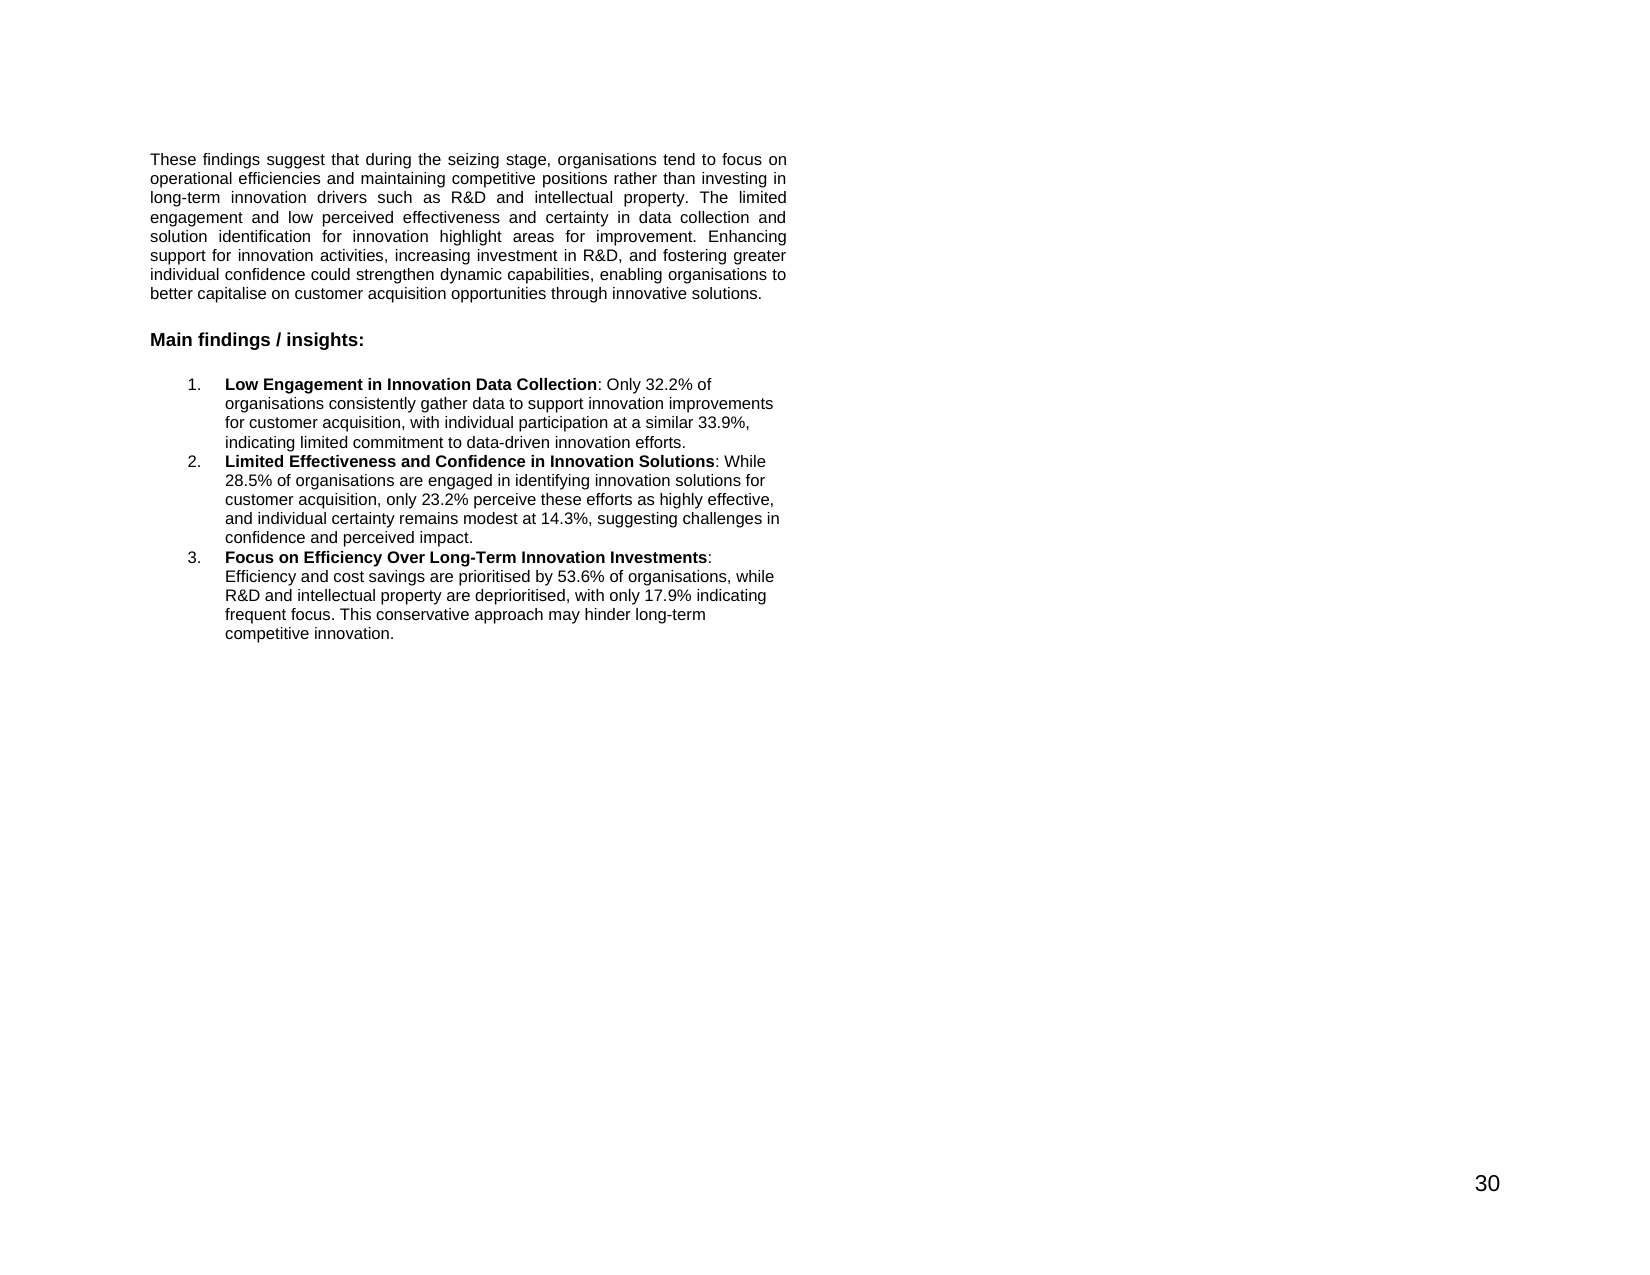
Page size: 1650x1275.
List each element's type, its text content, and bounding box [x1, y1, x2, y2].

list Low Engagement in Innovation Data Collection: Only 32.2% of organisations consistently gather data to support innovation improvements for customer acquisition, with individual participation at a similar 33.9%, indicating limited commitment to data-driven innovation efforts. [187, 375, 787, 452]
list Focus on Efficiency Over Long-Term Innovation Investments: Efficiency and cost savings are prioritised by 53.6% of organisations, while R&D and intellectual property are deprioritised, with only 17.9% indicating frequent focus. This conservative approach may hinder long-term competitive innovation. [187, 547, 787, 643]
list Limited Effectiveness and Confidence in Innovation Solutions: While 28.5% of organisations are engaged in identifying innovation solutions for customer acquisition, only 23.2% perceive these efforts as highly effective, and individual certainty remains modest at 14.3%, suggesting challenges in confidence and perceived impact. [187, 452, 787, 547]
text Main findings / insights: [150, 328, 787, 350]
text These findings suggest that during the seizing stage, organisations tend to focus on operational efficiencies and maintaining competitive positions rather than investing in long-term innovation drivers such as R&D and intellectual property. The limited engagement and low perceived effectiveness and certainty in data collection and solution identification for innovation highlight areas for improvement. Enhancing support for innovation activities, increasing investment in R&D, and fostering greater individual confidence could strengthen dynamic capabilities, enabling organisations to better capitalise on customer acquisition opportunities through innovative solutions. [150, 150, 787, 303]
